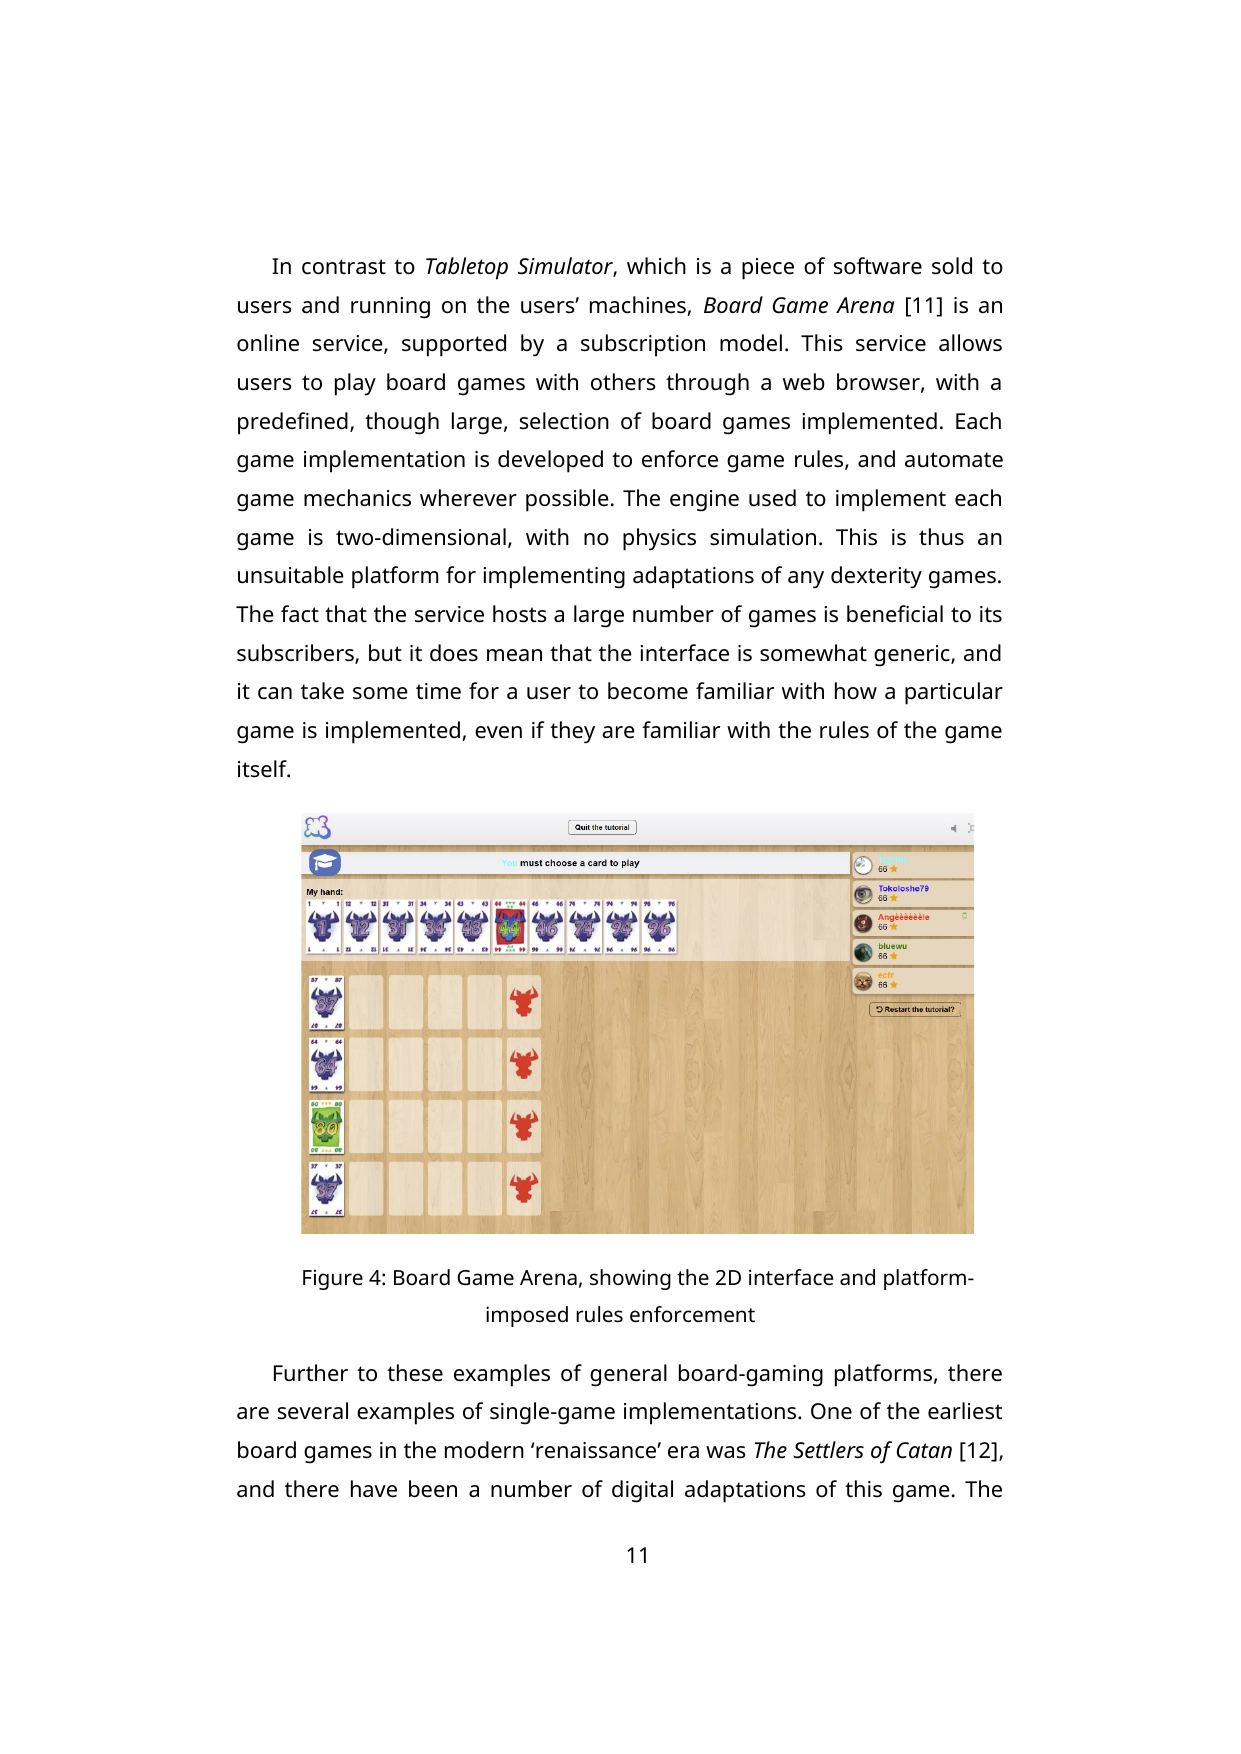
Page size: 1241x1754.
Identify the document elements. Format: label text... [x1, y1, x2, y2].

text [236, 1358, 1004, 1503]
picture [301, 813, 975, 1234]
text Figure 4: Board Game Arena, showing the 2D interface and platform-imposed rules enforcement [236, 1263, 1004, 1328]
text In contrast to Tabletop Simulator, which is a piece of software sold to users and running on the users’ machines, Board Game Arena is an online service, supported by a subscription model. This service allows users to play board games with others through a web browser, with a predefined, though large, selection of board games implemented. Each game implementation is developed to enforce game rules, and automate game mechanics wherever possible. The engine used to implement each game is two-dimensional, with no physics simulation. This is thus an unsuitable platform for implementing adaptations of any dexterity games. The fact that the service hosts a large number of games is beneficial to its subscribers, but it does mean that the interface is somewhat generic, and it can take some time for a user to become familiar with how a particular game is implemented, even if they are familiar with the rules of the game itself. [236, 251, 1004, 783]
